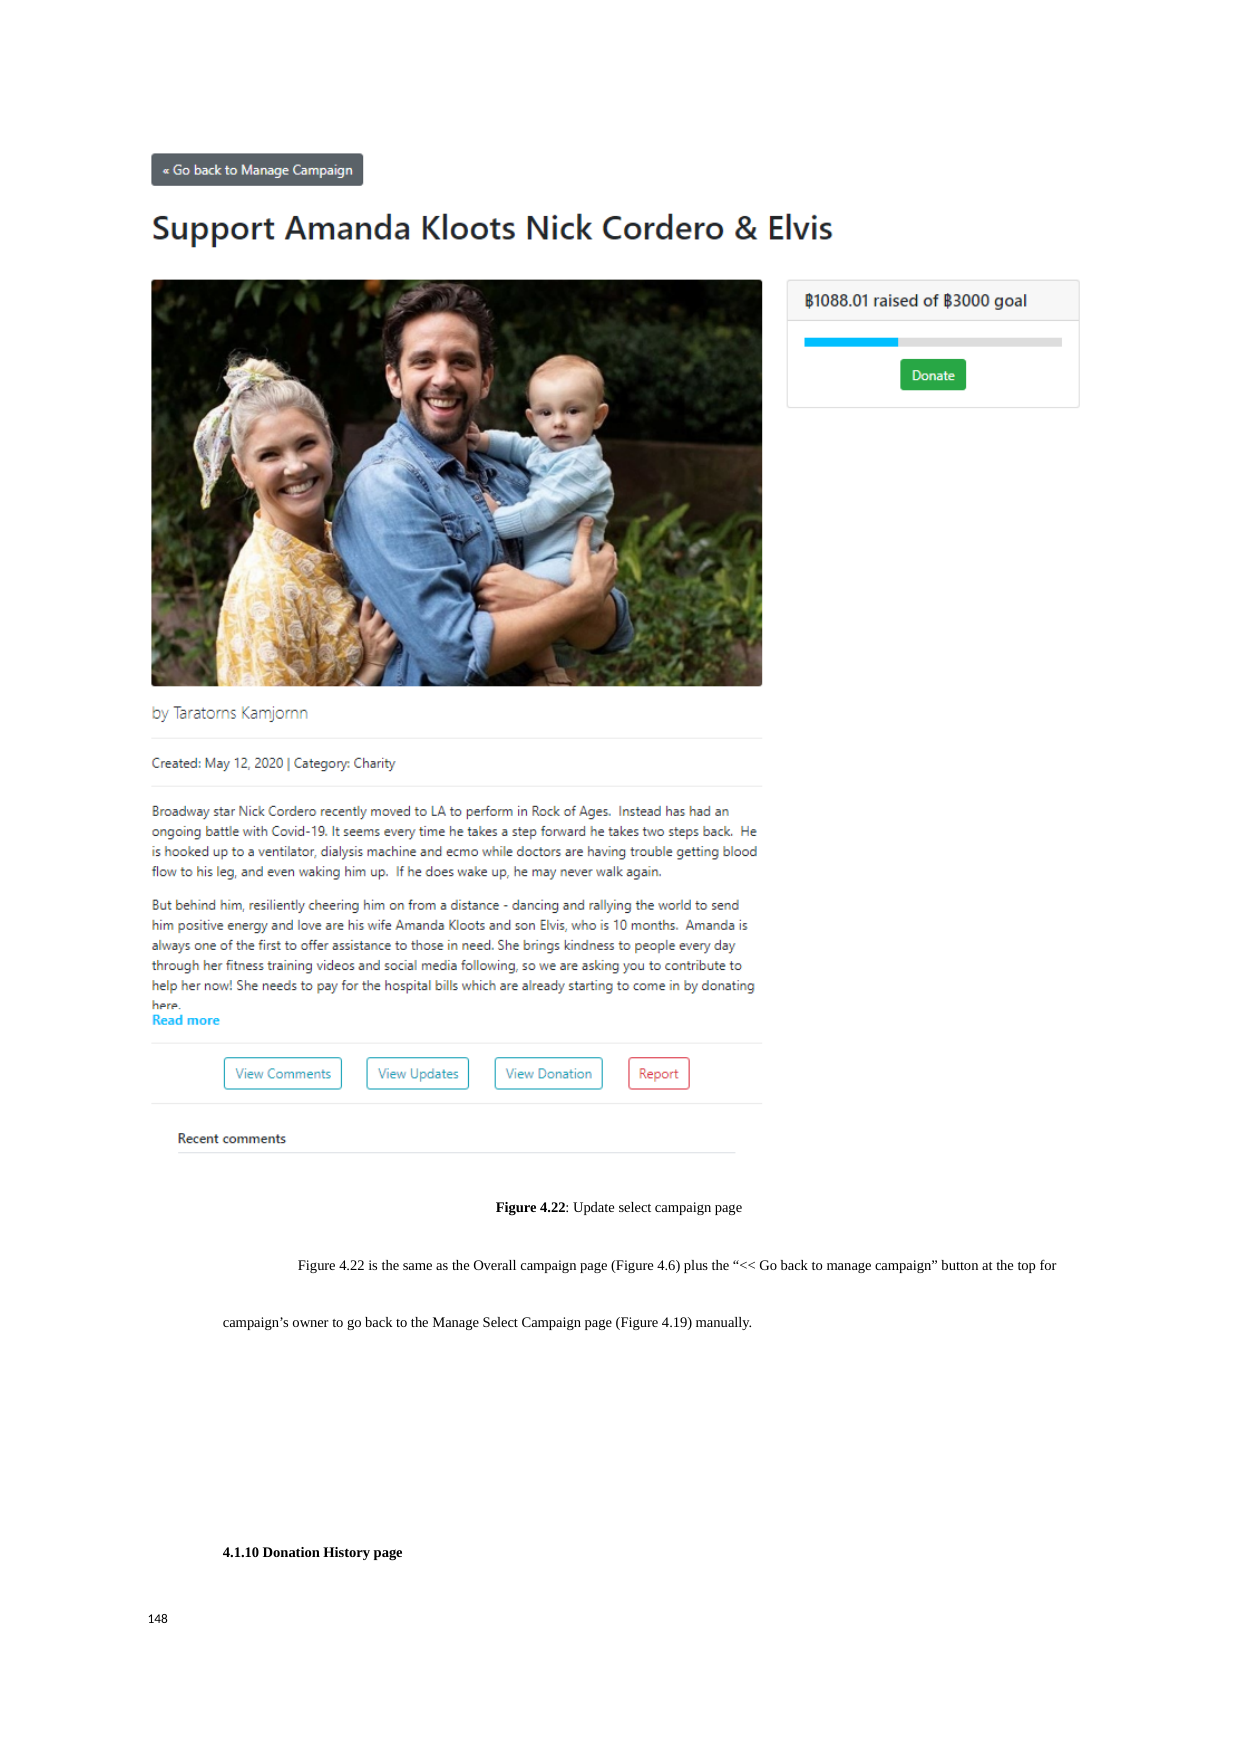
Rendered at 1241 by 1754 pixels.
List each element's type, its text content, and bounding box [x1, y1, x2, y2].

picture [147, 150, 1091, 1160]
text 4.1.10 Donation History page [148, 1532, 1090, 1561]
text Figure 4.22 is the same as the Overall campaign page (Figure 4.6) plus the “<< Go back to manage campaign” button at the top for campaign’s owner to go back to the Manage Select Campaign page (Figure 4.19) manually. [223, 1245, 1090, 1331]
text Figure 4.22: Update select campaign page [147, 1187, 1090, 1216]
